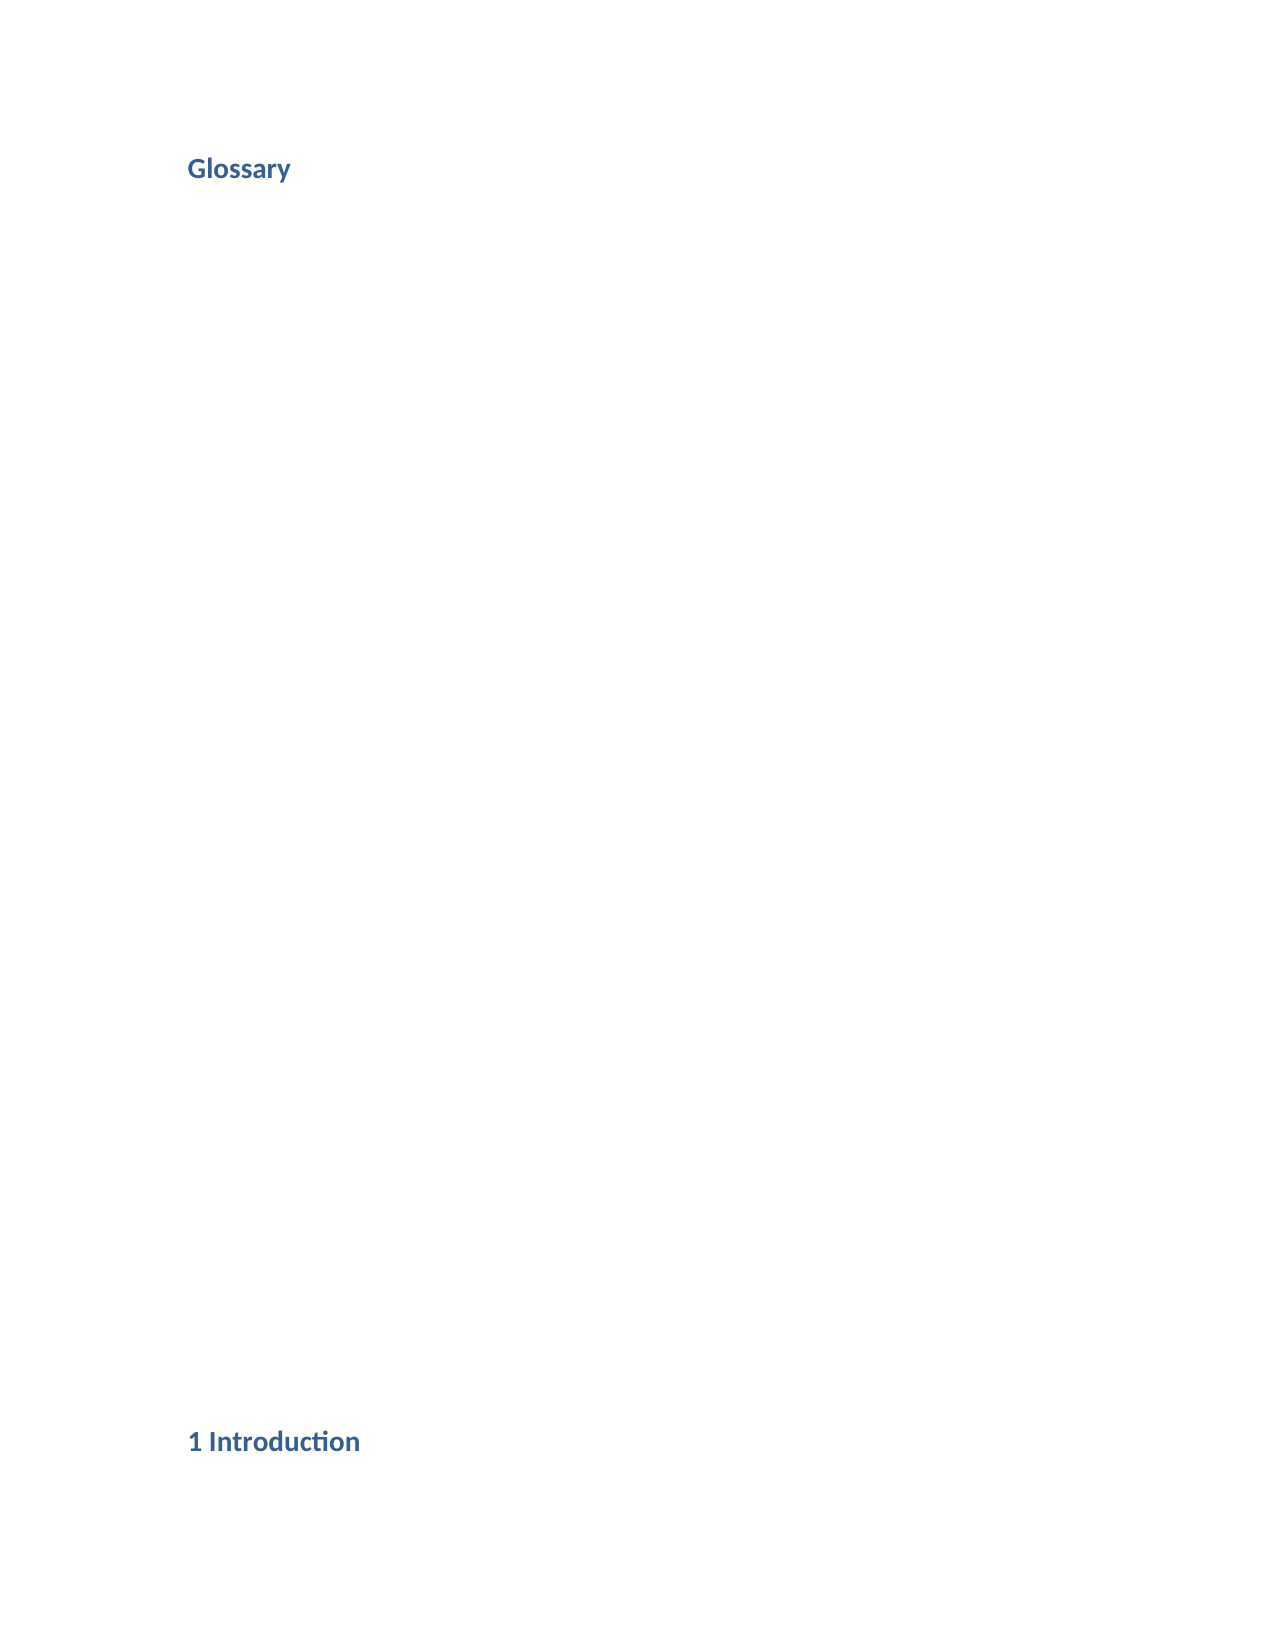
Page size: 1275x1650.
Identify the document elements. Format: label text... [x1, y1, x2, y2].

subtitle 1 Introduction [187, 1423, 1087, 1459]
subtitle Glossary [187, 150, 1087, 186]
